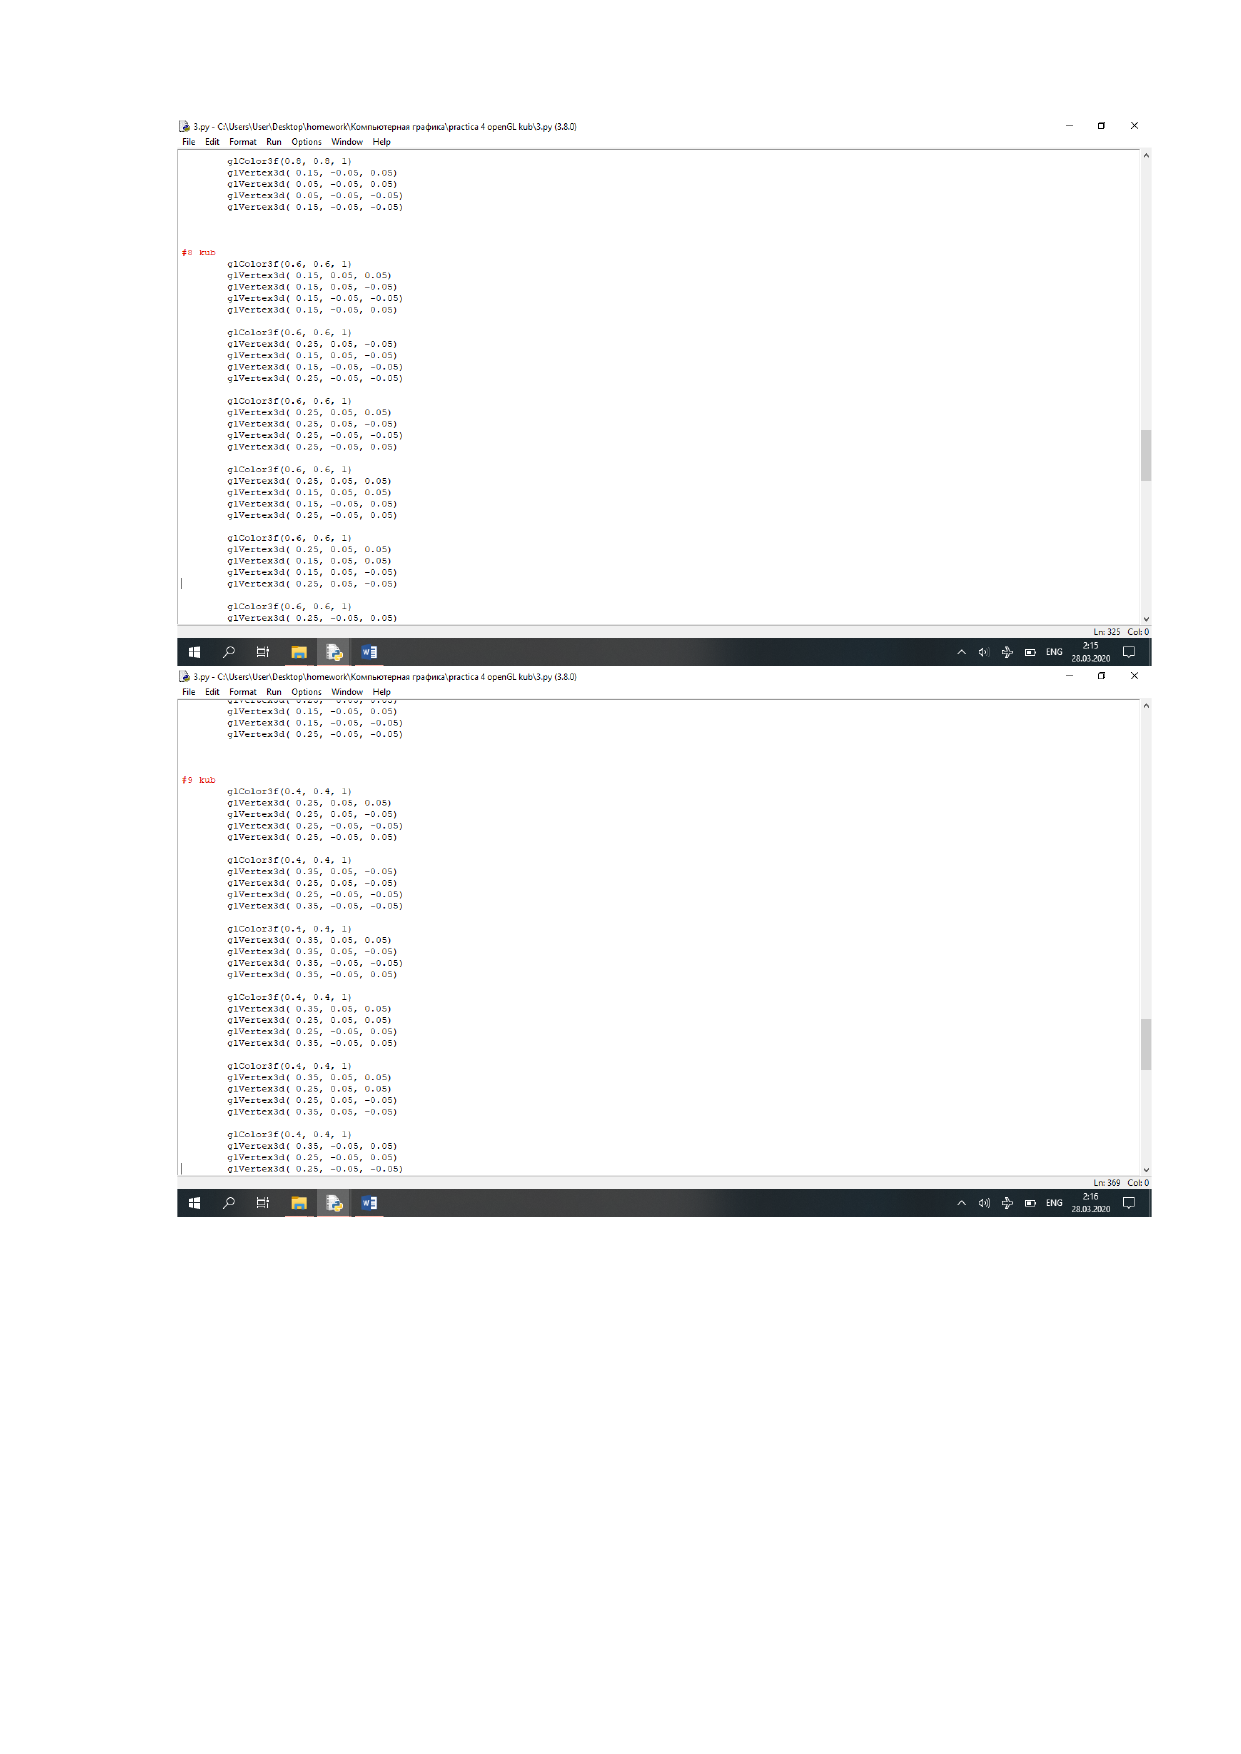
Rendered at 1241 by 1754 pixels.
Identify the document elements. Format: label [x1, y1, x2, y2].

picture [177, 118, 1152, 666]
picture [177, 668, 1152, 1217]
